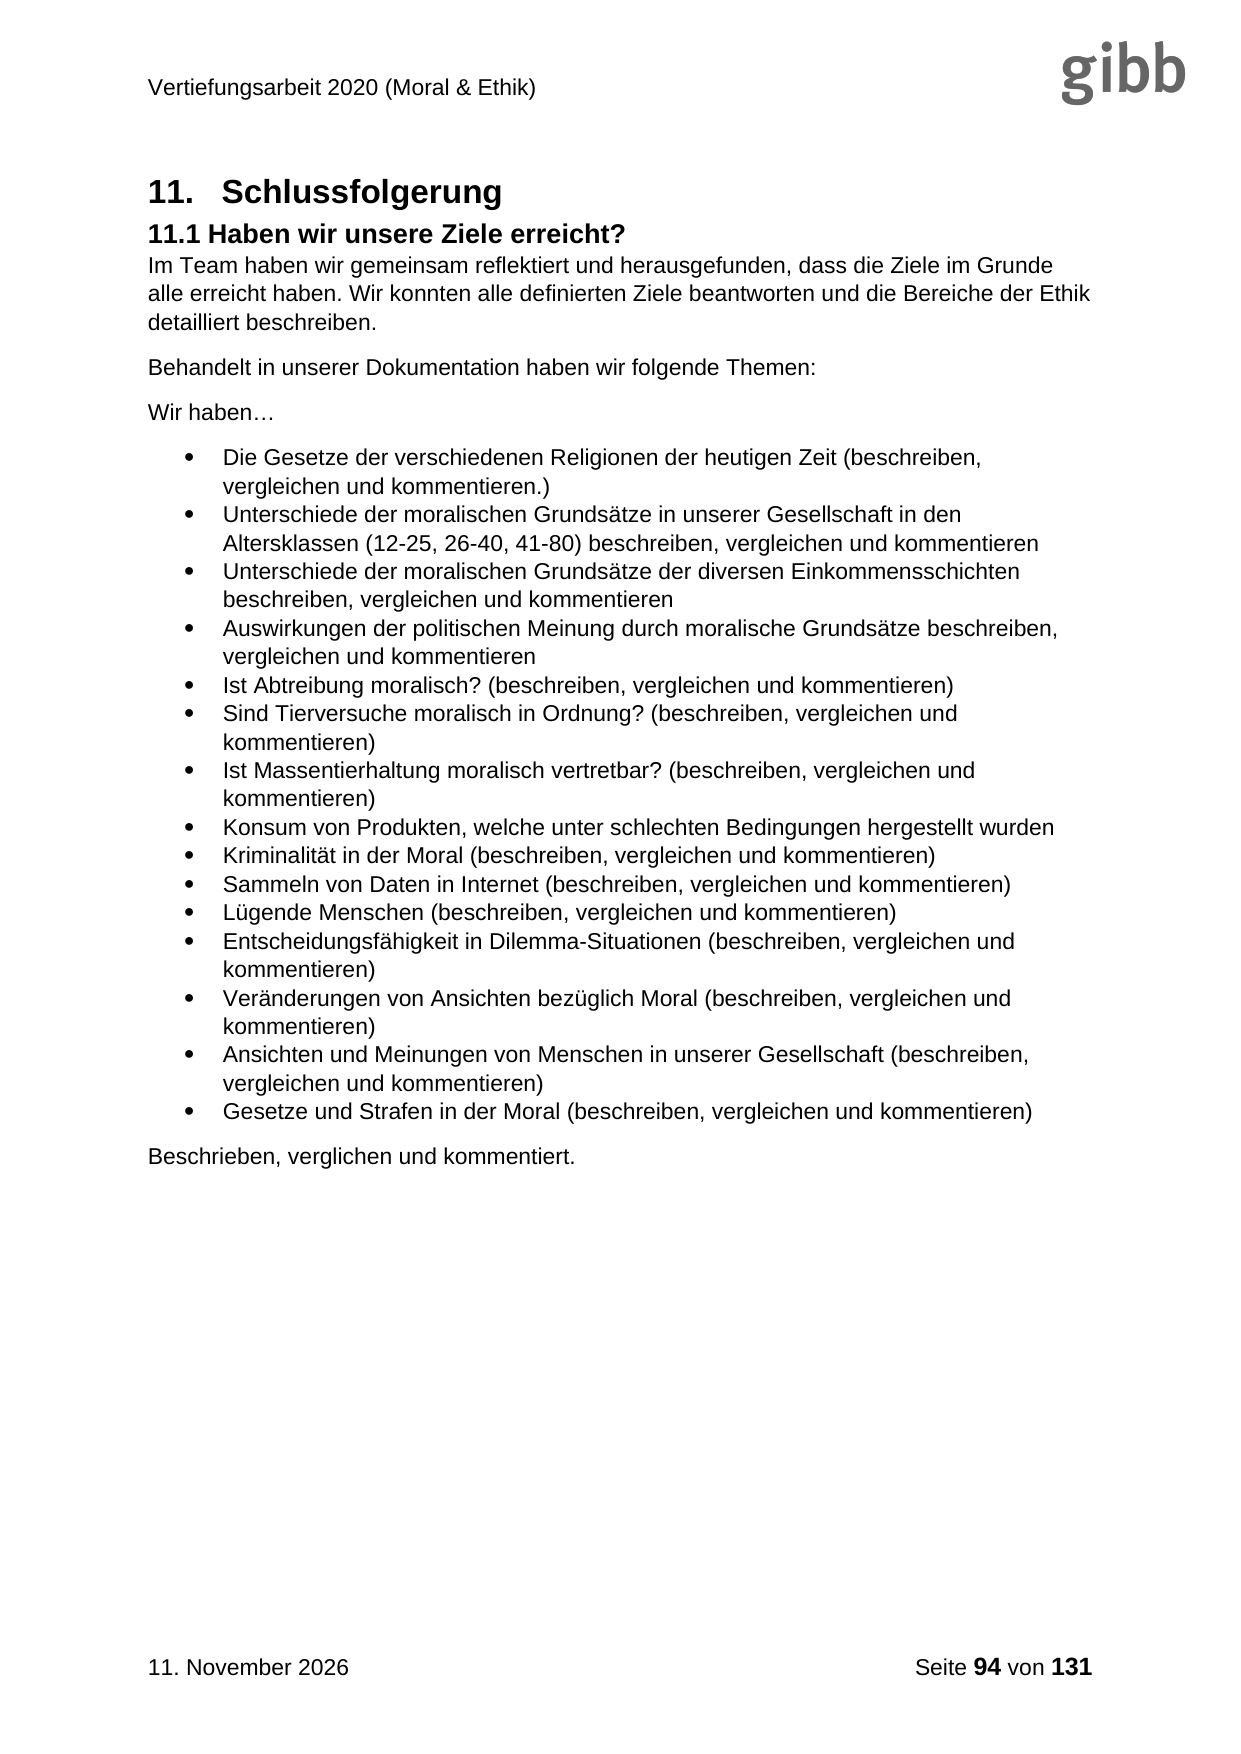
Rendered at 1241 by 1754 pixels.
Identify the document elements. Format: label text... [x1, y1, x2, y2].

list Lügende Menschen (beschreiben, vergleichen und kommentieren) [185, 899, 1093, 926]
subtitle Haben wir unsere Ziele erreicht? [148, 218, 1093, 249]
list Konsum von Produkten, welche unter schlechten Bedingungen hergestellt wurden [185, 814, 1093, 840]
list Unterschiede der moralischen Grundsätze in unserer Gesellschaft in den Altersklassen (12-25, 26-40, 41-80) beschreiben, vergleichen und kommentieren [185, 501, 1093, 556]
list Ist Massentierhaltung moralisch vertretbar? (beschreiben, vergleichen und kommentieren) [185, 757, 1093, 812]
list Sammeln von Daten in Internet (beschreiben, vergleichen und kommentieren) [185, 871, 1093, 897]
text Beschrieben, verglichen und kommentiert. [148, 1143, 1093, 1170]
list Ist Abtreibung moralisch? (beschreiben, vergleichen und kommentieren) [185, 672, 1093, 698]
picture [1060, 39, 1187, 107]
text Im Team haben wir gemeinsam reflektiert und herausgefunden, dass die Ziele im Grunde alle erreicht haben. Wir konnten alle definierten Ziele beantworten und die Bereiche der Ethik detailliert beschreiben. [148, 252, 1093, 335]
list Sind Tierversuche moralisch in Ordnung? (beschreiben, vergleichen und kommentieren) [185, 700, 1093, 755]
list Entscheidungsfähigkeit in Dilemma-Situationen (beschreiben, vergleichen und kommentieren) [185, 928, 1093, 982]
list Die Gesetze der verschiedenen Religionen der heutigen Zeit (beschreiben, vergleichen und kommentieren.) [185, 444, 1093, 499]
subtitle Schlussfolgerung [148, 173, 1093, 211]
text Wir haben… [148, 399, 1093, 425]
list Ansichten und Meinungen von Menschen in unserer Gesellschaft (beschreiben, vergleichen und kommentieren) [185, 1041, 1093, 1096]
list Unterschiede der moralischen Grundsätze der diversen Einkommensschichten beschreiben, vergleichen und kommentieren [185, 558, 1093, 613]
list Auswirkungen der politischen Meinung durch moralische Grundsätze beschreiben, vergleichen und kommentieren [185, 615, 1093, 669]
list Kriminalität in der Moral (beschreiben, vergleichen und kommentieren) [185, 842, 1093, 869]
text Behandelt in unserer Dokumentation haben wir folgende Themen: [148, 354, 1093, 380]
list Gesetze und Strafen in der Moral (beschreiben, vergleichen und kommentieren) [185, 1098, 1093, 1124]
list Veränderungen von Ansichten bezüglich Moral (beschreiben, vergleichen und kommentieren) [185, 984, 1093, 1039]
